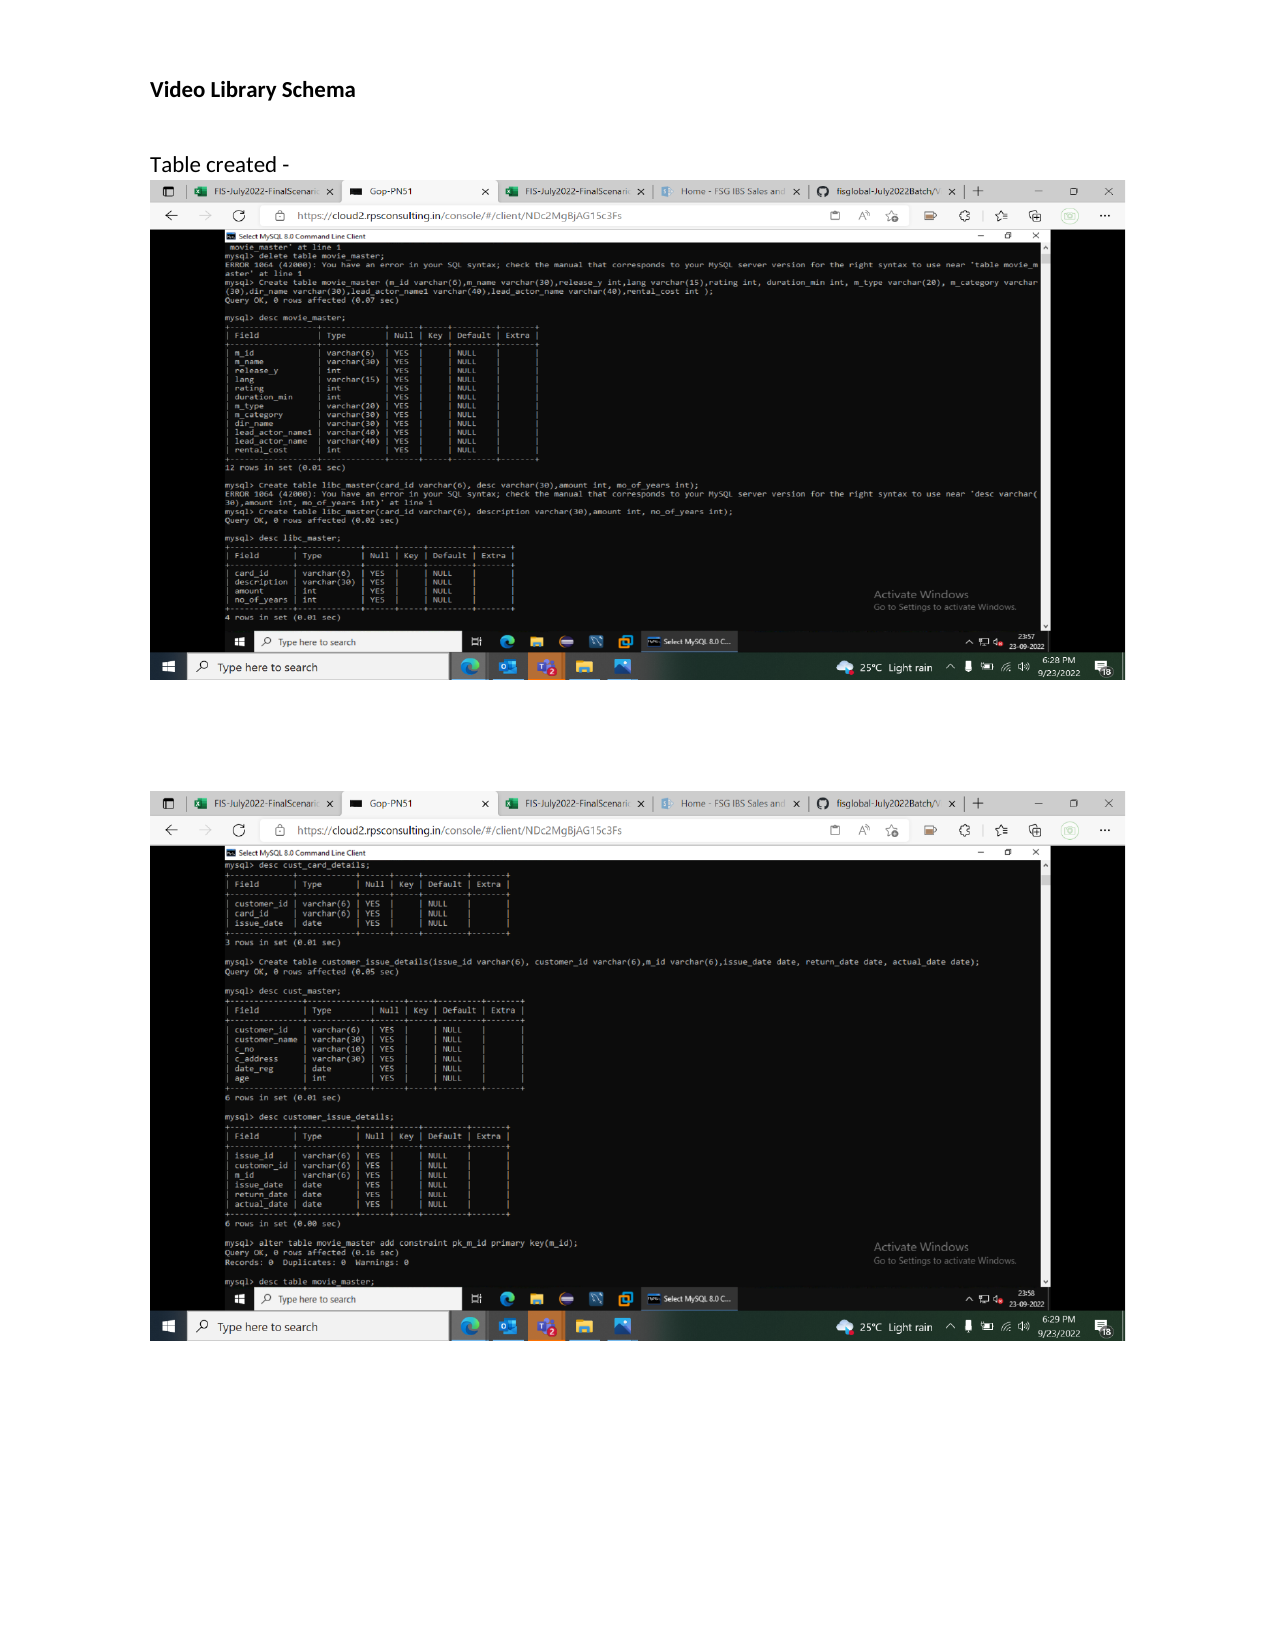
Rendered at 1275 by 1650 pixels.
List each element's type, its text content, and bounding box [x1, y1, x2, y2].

text Table created - [150, 150, 1125, 180]
picture [150, 791, 1125, 1341]
picture [150, 180, 1125, 680]
